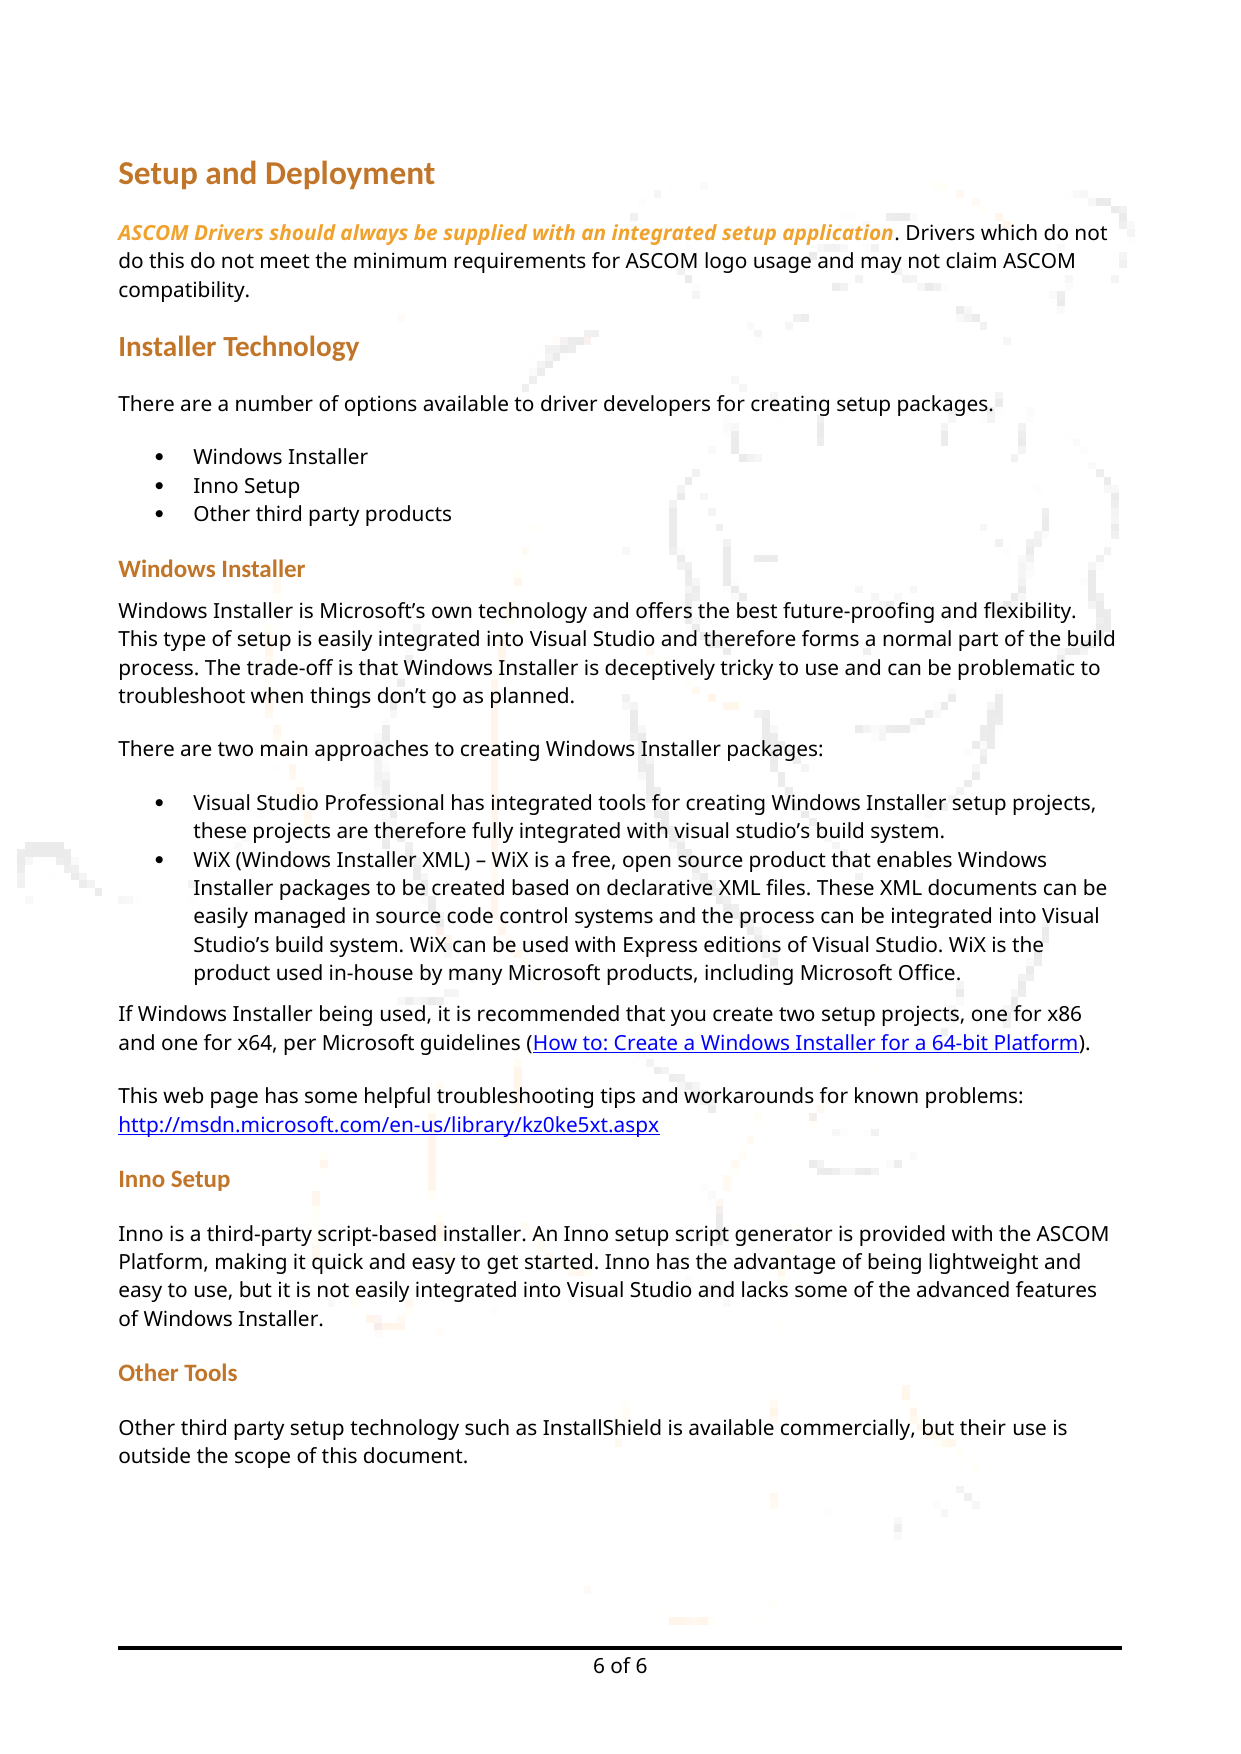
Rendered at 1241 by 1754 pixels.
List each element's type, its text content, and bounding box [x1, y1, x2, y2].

text There are two main approaches to creating Windows Installer packages: [118, 734, 1122, 763]
subtitle Setup and Deployment [118, 152, 1122, 193]
text ASCOM Drivers should always be supplied with an integrated setup application. Drivers which do not do this do not meet the minimum requirements for ASCOM logo usage and may not claim ASCOM compatibility. [118, 218, 1122, 303]
list Inno Setup [156, 471, 1122, 499]
subtitle Other Tools [118, 1357, 1122, 1388]
subtitle Installer Technology [118, 328, 1122, 364]
text Inno is a third-party script-based installer. An Inno setup script generator is provided with the ASCOM Platform, making it quick and easy to get started. Inno has the advantage of being lightweight and easy to use, but it is not easily integrated into Visual Studio and lacks some of the advanced features of Windows Installer. [118, 1219, 1122, 1332]
text This web page has some helpful troubleshooting tips and workarounds for known problems: http://msdn.microsoft.com/en-us/library/kz0ke5xt.aspx [118, 1081, 1122, 1138]
list Visual Studio Professional has integrated tools for creating Windows Installer setup projects, these projects are therefore fully integrated with visual studio’s build system. [156, 788, 1122, 845]
text Windows Installer is Microsoft’s own technology and offers the best future-proofing and flexibility. This type of setup is easily integrated into Visual Studio and therefore forms a normal part of the build process. The trade-off is that Windows Installer is deceptively tricky to use and can be problematic to troubleshoot when things don’t go as planned. [118, 596, 1122, 709]
text There are a number of options available to driver developers for creating setup packages. [118, 389, 1122, 417]
subtitle Windows Installer [118, 553, 1122, 583]
text If Windows Installer being used, it is recommended that you create two setup projects, one for x86 and one for x64, per Microsoft guidelines (How to: Create a Windows Installer for a 64-bit Platform). [118, 999, 1122, 1056]
text Other third party setup technology such as InstallShield is available commercially, but their use is outside the scope of this document. [118, 1413, 1122, 1470]
list WiX (Windows Installer XML) – WiX is a free, open source product that enables Windows Installer packages to be created based on declarative XML files. These XML documents can be easily managed in source code control systems and the process can be integrated into Visual Studio’s build system. WiX can be used with Express editions of Visual Studio. WiX is the product used in-house by many Microsoft products, including Microsoft Office. [156, 845, 1122, 987]
list Other third party products [156, 499, 1122, 528]
list Windows Installer [156, 442, 1122, 471]
subtitle Inno Setup [118, 1163, 1122, 1194]
